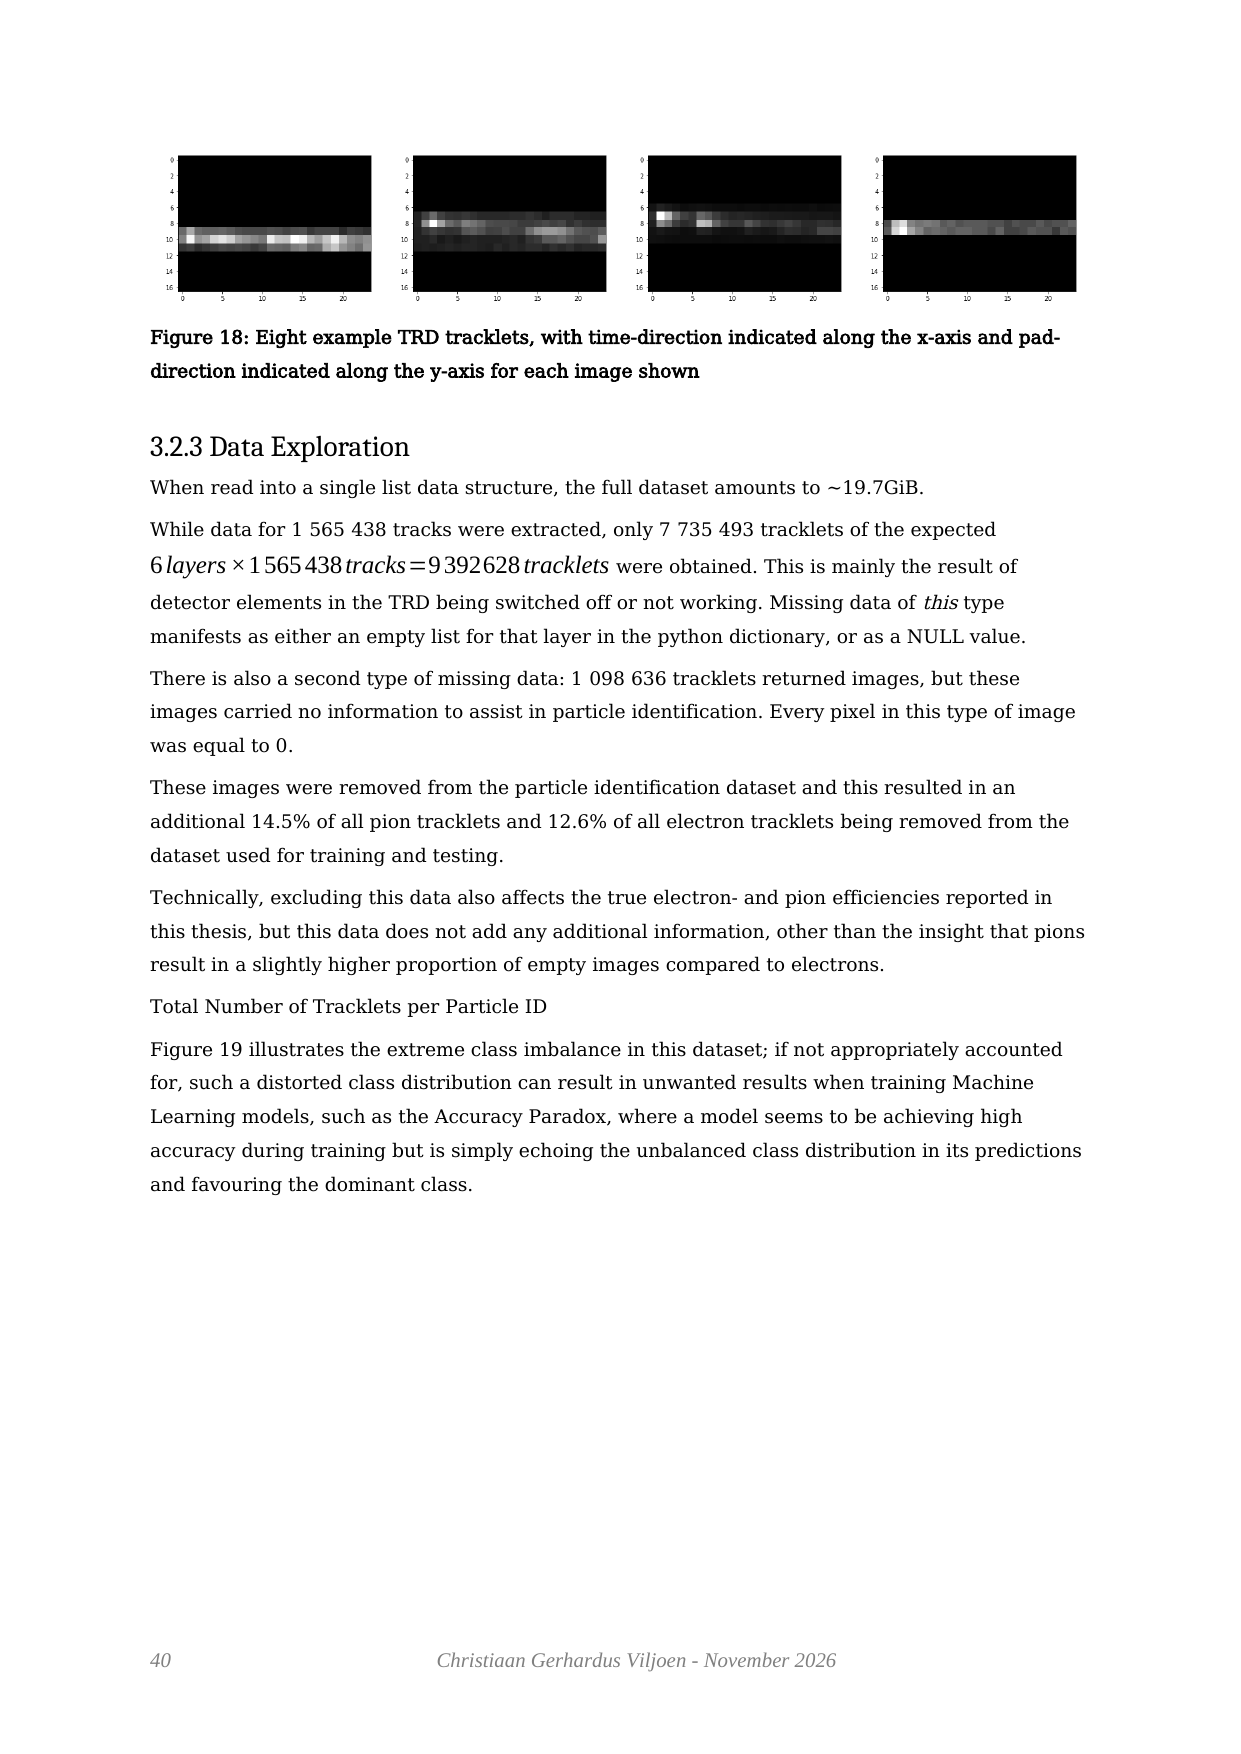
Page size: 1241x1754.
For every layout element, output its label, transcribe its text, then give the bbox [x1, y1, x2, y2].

table_cell [620, 150, 855, 325]
picture [631, 150, 847, 306]
picture [396, 150, 612, 306]
table_cell [150, 150, 385, 325]
text When read into a single list data structure, the full dataset amounts to ~19.7GiB. [150, 476, 1090, 498]
picture [161, 150, 377, 306]
table_cell [385, 150, 620, 325]
subtitle Data Exploration [150, 430, 1090, 463]
text Figure 18: Eight example TRD tracklets, with time-direction indicated along the x-axis and pad-direction indicated along the y-axis for each image shown [150, 325, 1090, 381]
text Total Number of Tracklets per Particle ID [150, 995, 1090, 1018]
table_cell [855, 150, 1090, 325]
text There is also a second type of missing data: 1 098 636 tracklets returned images, but these images carried no information to assist in particle identification. Every pixel in this type of image was equal to 0. [150, 667, 1090, 757]
text While data for 1 565 438 tracks were extracted, only 7 735 493 tracklets of the expected were obtained. This is mainly the result of detector elements in the TRD being switched off or not working. Missing data of this type manifests as either an empty list for that layer in the python dictionary, or as a NULL value. [150, 518, 1090, 647]
picture [866, 150, 1082, 306]
text These images were removed from the particle identification dataset and this resulted in an additional 14.5% of all pion tracklets and 12.6% of all electron tracklets being removed from the dataset used for training and testing. [150, 776, 1090, 866]
text Figure 19 illustrates the extreme class imbalance in this dataset; if not appropriately accounted for, such a distorted class distribution can result in unwanted results when training Machine Learning models, such as the Accuracy Paradox, where a model seems to be achieving high accuracy during training but is simply echoing the unbalanced class distribution in its predictions and favouring the dominant class. [150, 1037, 1090, 1195]
text Technically, excluding this data also affects the true electron- and pion efficiencies reported in this thesis, but this data does not add any additional information, other than the insight that pions result in a slightly higher proportion of empty images compared to electrons. [150, 886, 1090, 976]
